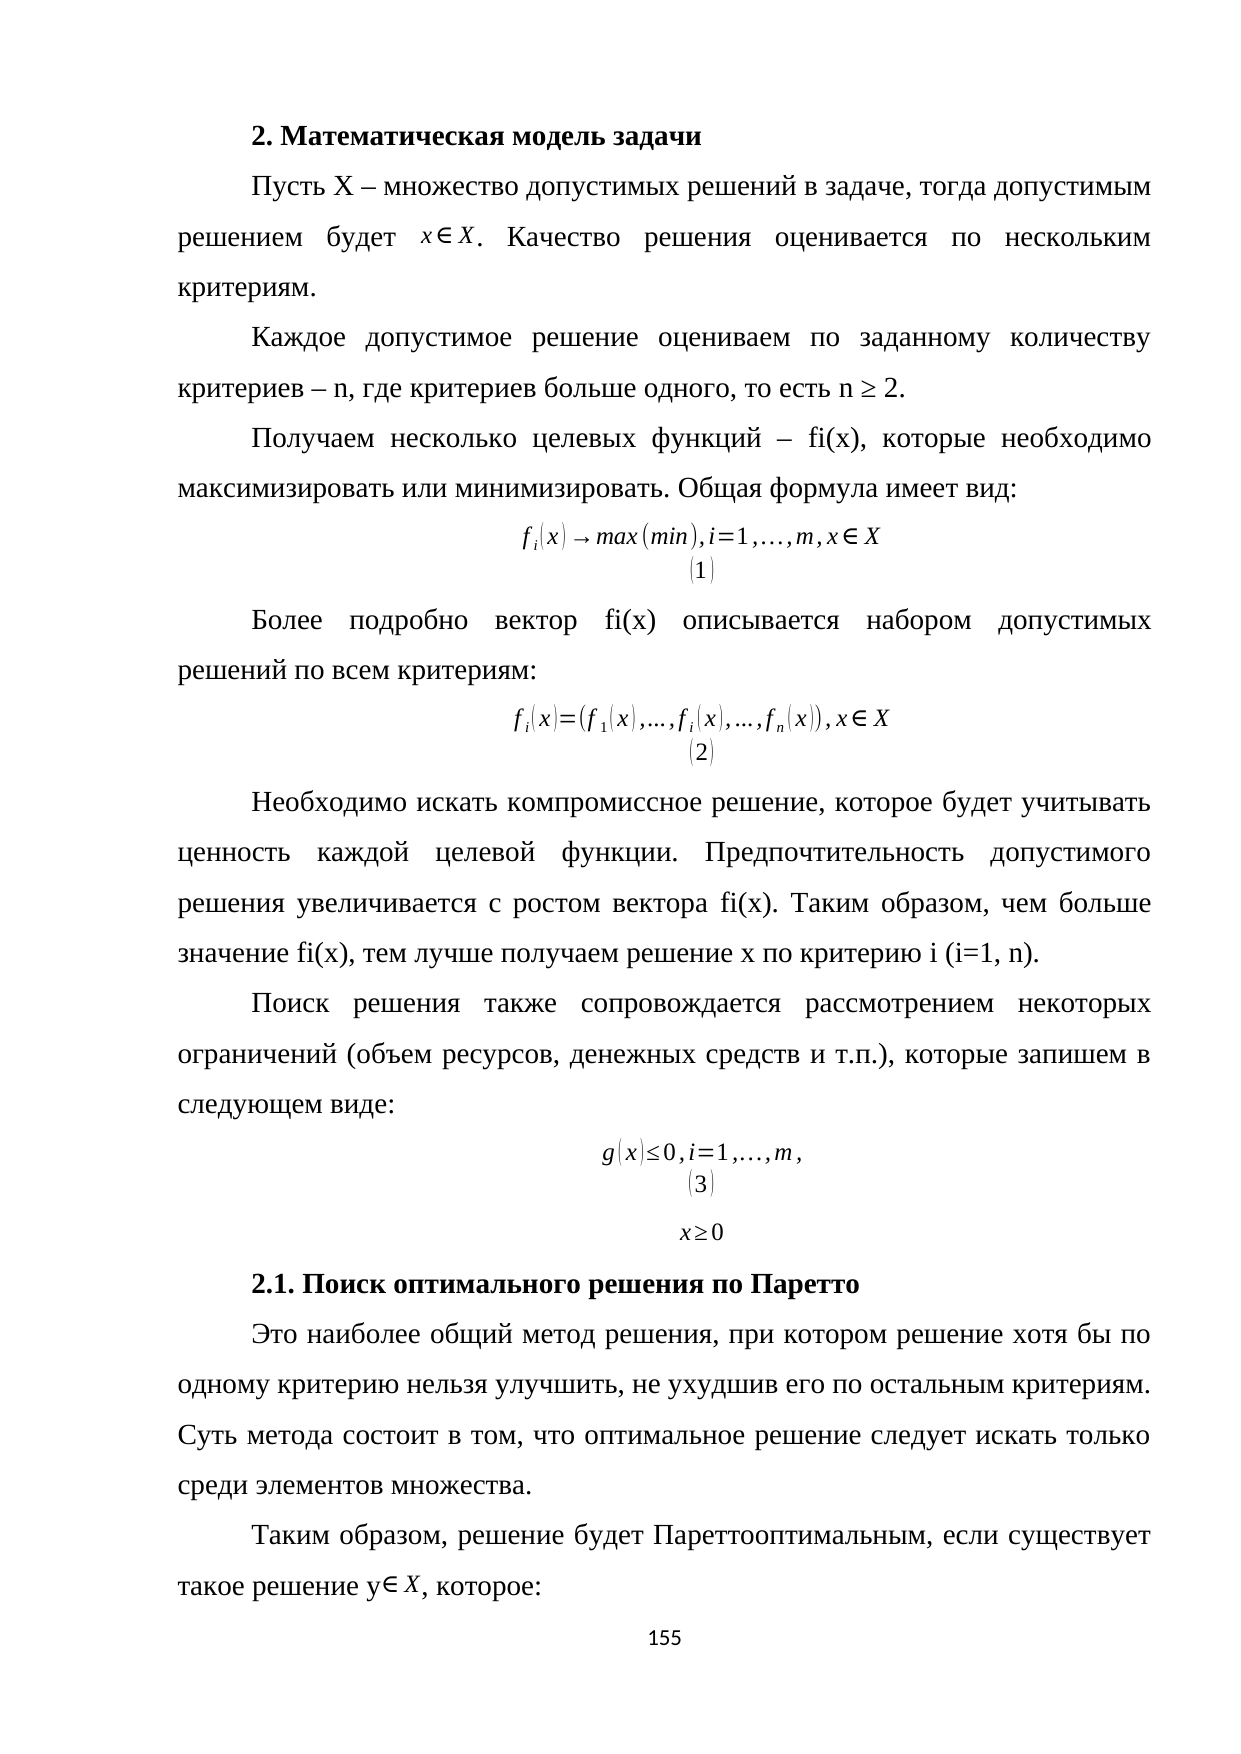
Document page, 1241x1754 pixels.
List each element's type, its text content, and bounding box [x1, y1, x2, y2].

text 2. Математическая модель задачи [177, 118, 1152, 152]
text Таким образом, решение будет Пареттооптимальным, если существует такое решение y, которое: [177, 1517, 1152, 1601]
text Это наиболее общий метод решения, при котором решение хотя бы по одному критерию нельзя улучшить, не ухудшив его по остальным критериям. Суть метода состоит в том, что оптимальное решение следует искать только среди элементов множества. [177, 1316, 1152, 1501]
text Поиск решения также сопровождается рассмотрением некоторых ограничений (объем ресурсов, денежных средств и т.п.), которые запишем в следующем виде: [177, 985, 1152, 1119]
text Пусть Х – множество допустимых решений в задаче, тогда допустимым решением будет . Качество решения оценивается по нескольким критериям. [177, 168, 1152, 303]
text 2.1. Поиск оптимального решения по Паретто [177, 1266, 1152, 1299]
text Более подробно вектор fi(x) описывается набором допустимых решений по всем критериям: [177, 602, 1152, 686]
text Получаем несколько целевых функций – fi(x), которые необходимо максимизировать или минимизировать. Общая формула имеет вид: [177, 420, 1152, 504]
text Необходимо искать компромиссное решение, которое будет учитывать ценность каждой целевой функции. Предпочтительность допустимого решения увеличивается с ростом вектора fi(x). Таким образом, чем больше значение fi(x), тем лучше получаем решение х по критерию i (i=1, n). [177, 784, 1152, 969]
text Каждое допустимое решение оцениваем по заданному количеству критериев – n, где критериев больше одного, то есть n ≥ 2. [177, 319, 1152, 403]
